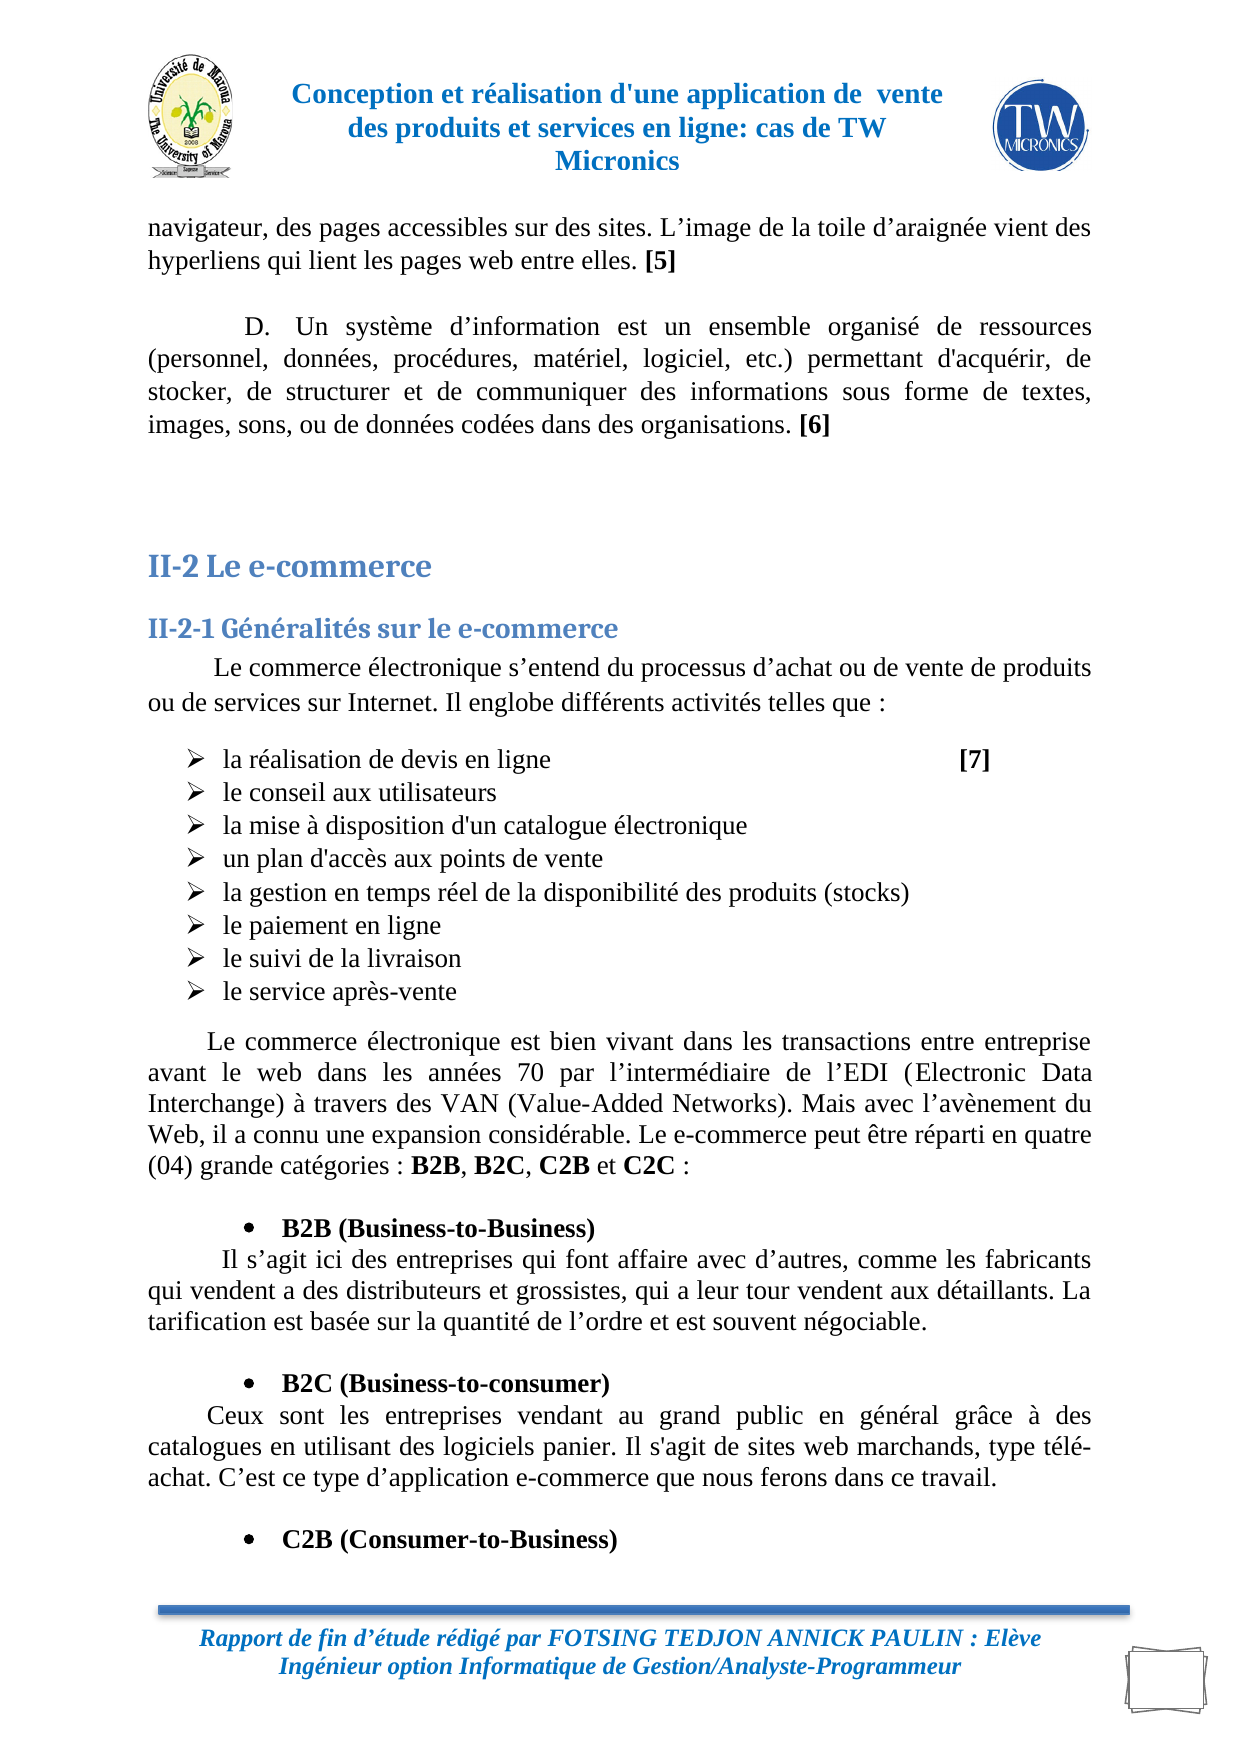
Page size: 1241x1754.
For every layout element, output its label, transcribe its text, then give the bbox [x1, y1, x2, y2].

list C2B (Consumer-to-Business) [244, 1523, 1093, 1554]
text Ceux sont les entreprises vendant au grand public en général grâce à des catalogues en utilisant des logiciels panier. Il s'agit de sites web marchands, type télé-achat. C’est ce type d’application e-commerce que nous ferons dans ce travail. [148, 1399, 1093, 1492]
text Le commerce électronique s’entend du processus d’achat ou de vente de produits ou de services sur Internet. Il englobe différents activités telles que : [148, 651, 1093, 718]
list un plan d'accès aux points de vente [185, 842, 1093, 874]
list le conseil aux utilisateurs [185, 776, 1093, 807]
subtitle II-2 Le e-commerce [148, 547, 1093, 586]
list la réalisation de devis en ligne [7] [185, 743, 1093, 774]
list B2B (Business-to-Business) [244, 1212, 1093, 1243]
list le service après-vente [185, 975, 1093, 1006]
subtitle II-2-1 Généralités sur le e-commerce [148, 612, 1093, 646]
list la gestion en temps réel de la disponibilité des produits (stocks) [185, 876, 1093, 907]
list le suivi de la livraison [185, 942, 1093, 973]
list le paiement en ligne [185, 909, 1093, 940]
text Il s’agit ici des entreprises qui font affaire avec d’autres, comme les fabricants qui vendent a des distributeurs et grossistes, qui a leur tour vendent aux détaillants. La tarification est basée sur la quantité de l’ordre et est souvent négociable. [148, 1243, 1093, 1336]
list la mise à disposition d'un catalogue électronique [185, 809, 1093, 841]
text Le commerce électronique est bien vivant dans les transactions entre entreprise avant le web dans les années 70 par l’intermédiaire de l’EDI (Electronic Data Interchange) à travers des VAN (Value-Added Networks). Mais avec l’avènement du Web, il a connu une expansion considérable. Le e-commerce peut être réparti en quatre (04) grande catégories : B2B, B2C, C2B et C2C : [148, 1025, 1093, 1181]
list B2C (Business-to-consumer) [244, 1367, 1093, 1399]
picture [991, 77, 1092, 171]
list Un système d’information est un ensemble organisé de ressources (personnel, données, procédures, matériel, logiciel, etc.) permettant d'acquérir, de stocker, de structurer et de communiquer des informations sous forme de textes, images, sons, ou de données codées dans des organisations. [6] [148, 309, 1093, 439]
